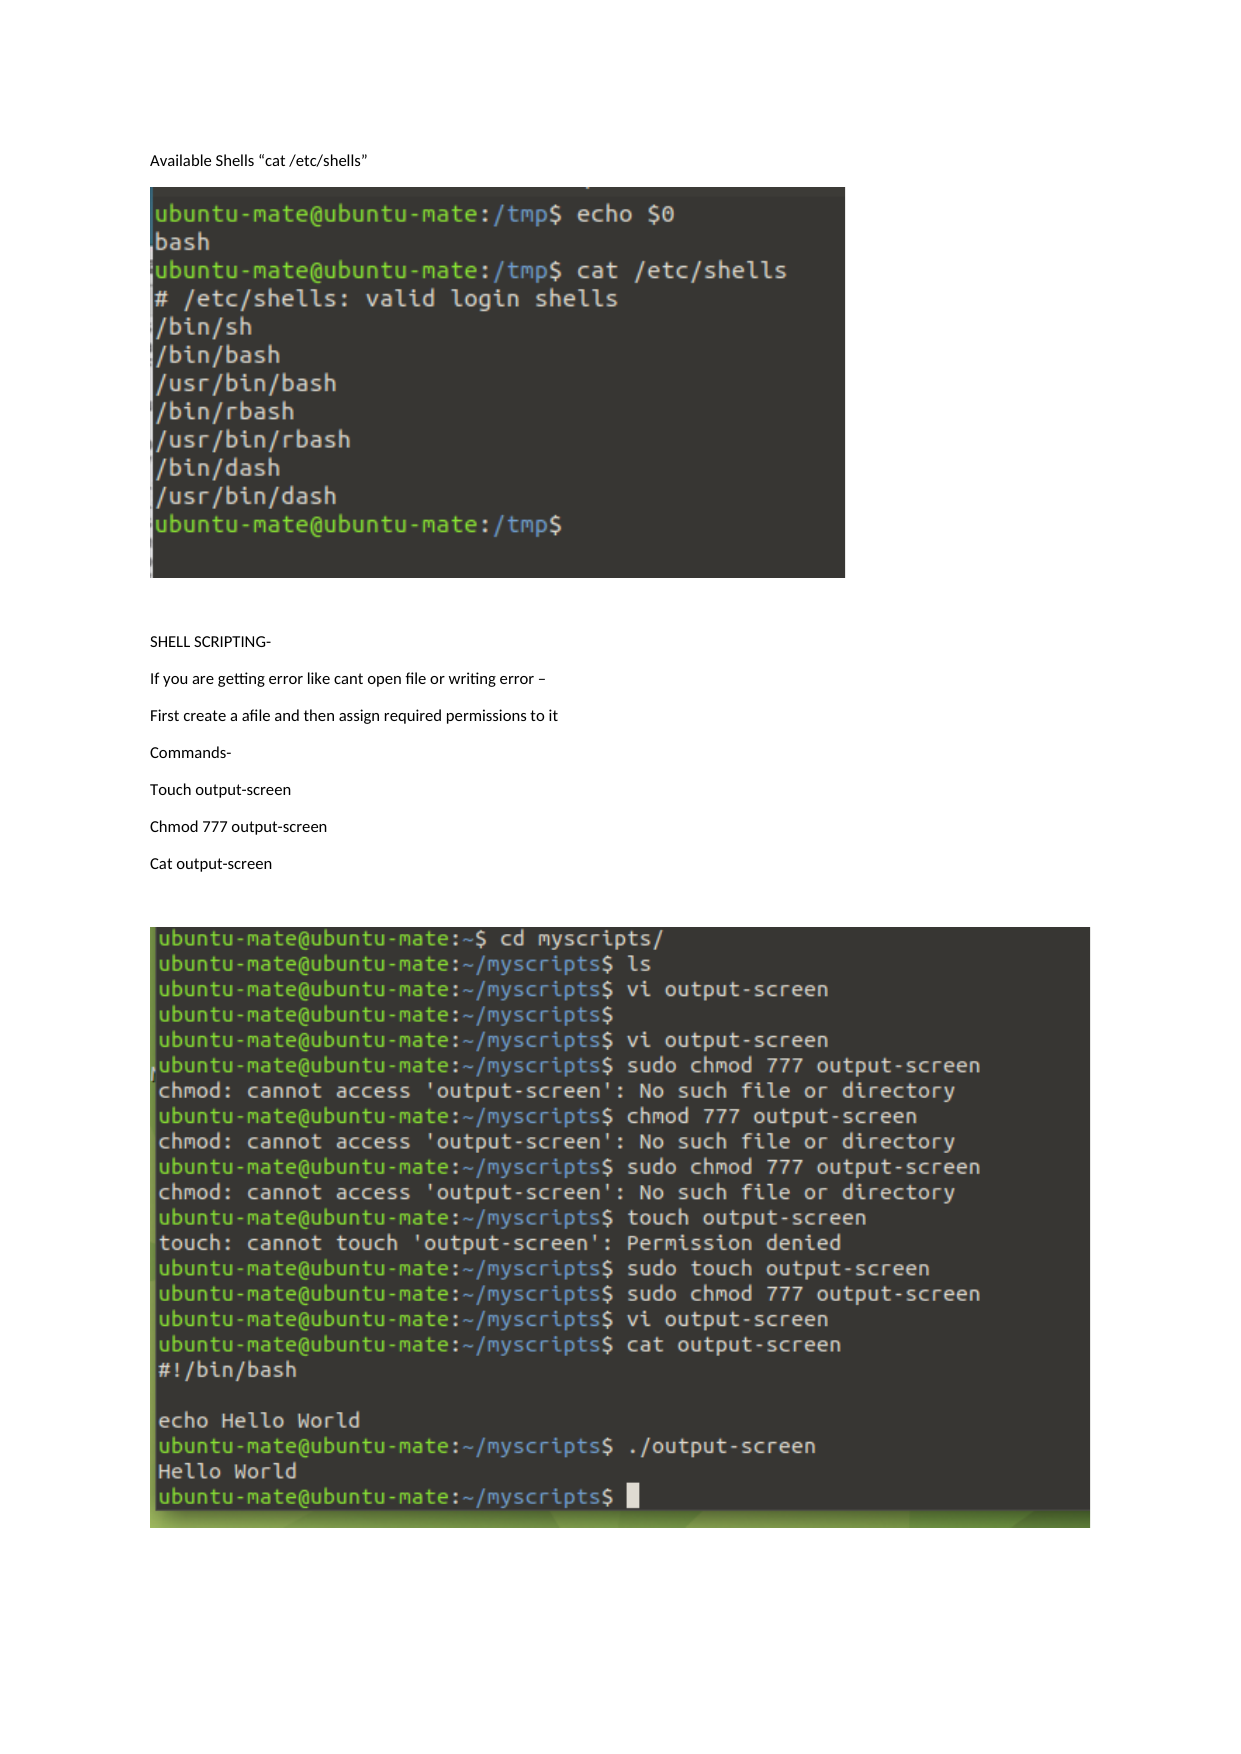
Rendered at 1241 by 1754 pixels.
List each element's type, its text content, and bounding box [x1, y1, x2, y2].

text If you are getting error like cant open file or writing error – [150, 668, 1090, 688]
text Commands- [150, 742, 1090, 762]
text Chmod 777 output-screen [150, 816, 1090, 836]
picture [150, 187, 846, 578]
text Available Shells “cat /etc/shells” [150, 150, 1090, 170]
text SHELL SCRIPTING- [150, 631, 1090, 652]
text Cat output-screen [150, 853, 1090, 873]
text Touch output-screen [150, 779, 1090, 799]
text First create a afile and then assign required permissions to it [150, 705, 1090, 726]
picture [150, 927, 1091, 1528]
